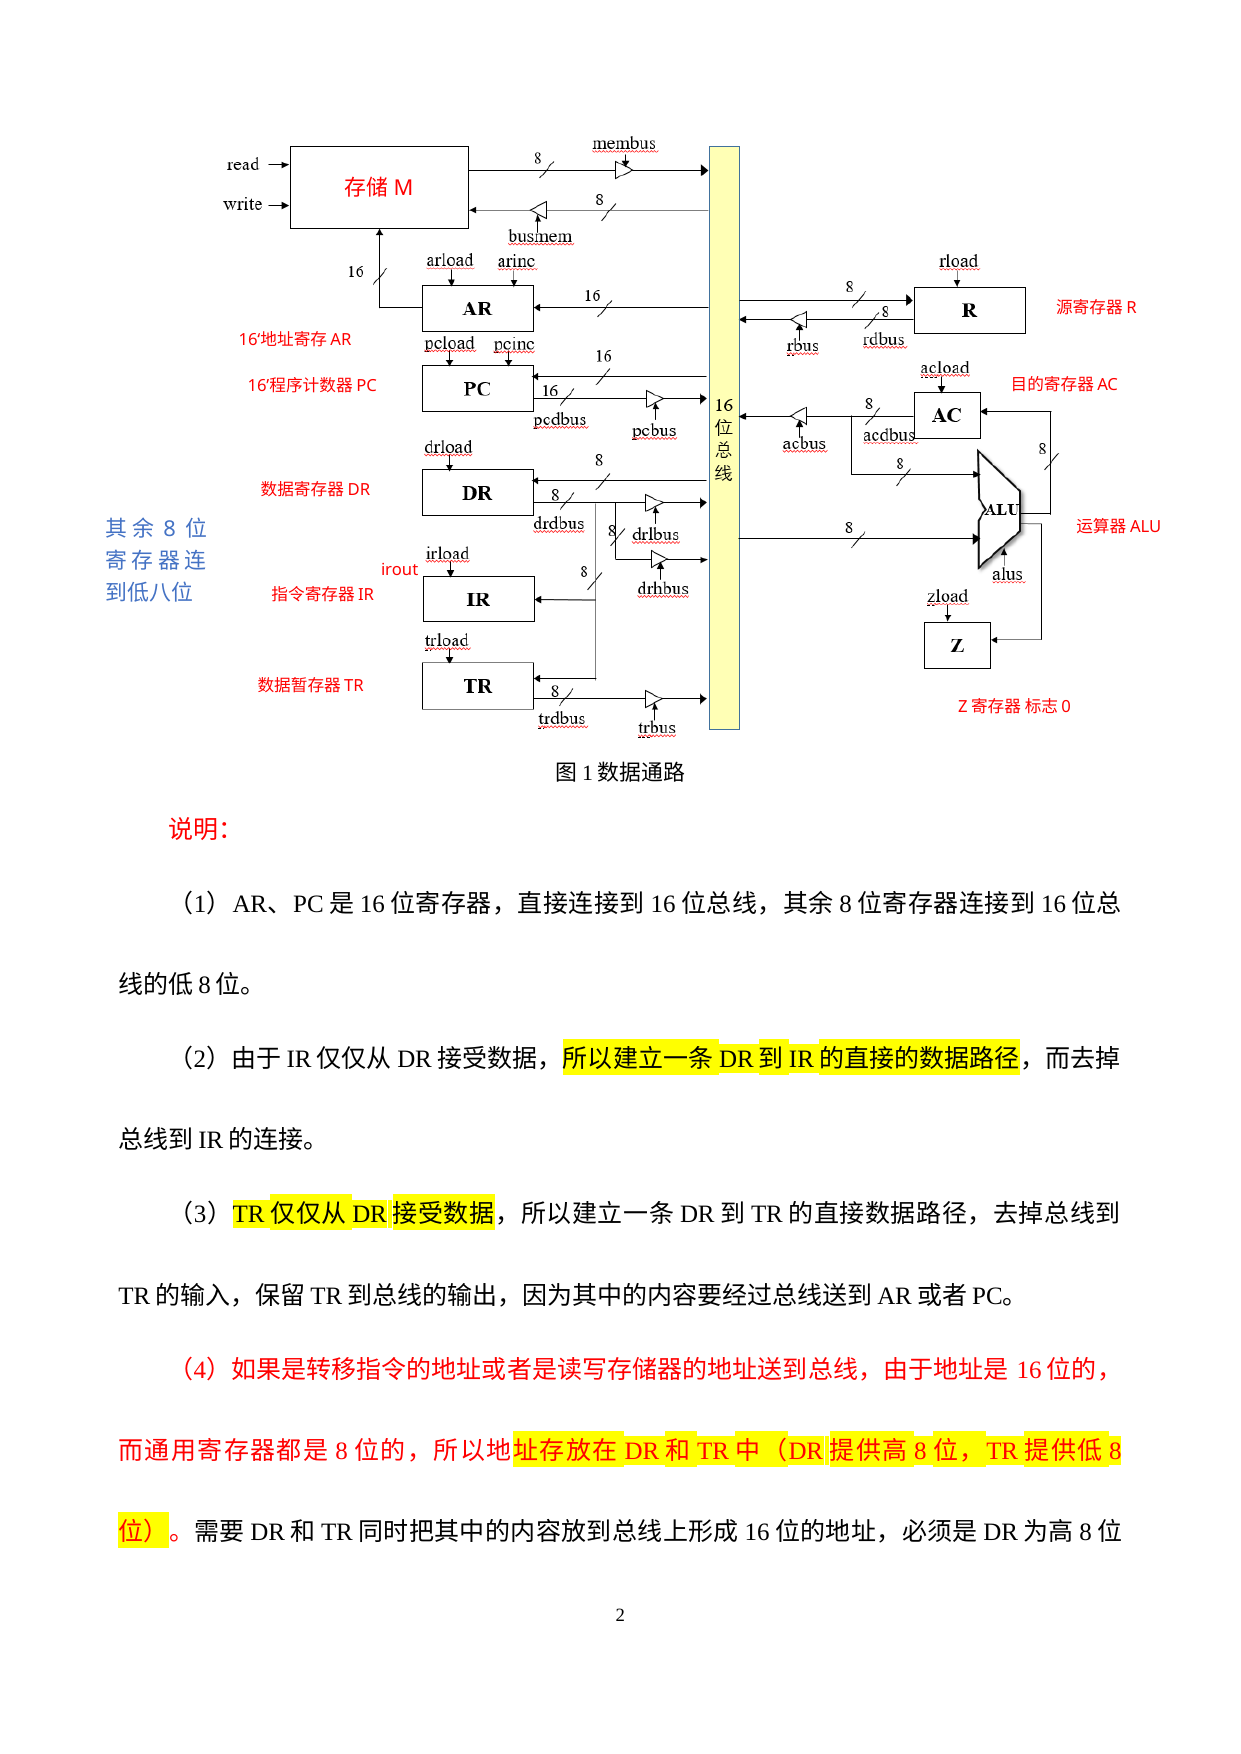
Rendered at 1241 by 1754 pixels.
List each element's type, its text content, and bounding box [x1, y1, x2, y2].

text 说明： [118, 795, 1122, 860]
text （2）由于IR仅仅从DR接受数据，所以建立一条DR到IR的直接的数据路径，而去掉总线到IR的连接。 [118, 1024, 1122, 1171]
text （1）AR、PC是16位寄存器，直接连接到16位总线，其余8位寄存器连接到16位总线的低8位。 [118, 869, 1122, 1015]
text 图1数据通路 [118, 754, 1122, 787]
picture [221, 129, 1063, 744]
text （3）TR仅仅从DR接受数据，所以建立一条DR到TR的直接数据路径，去掉总线到TR的输入，保留TR到总线的输出，因为其中的内容要经过总线送到AR或者PC。 [118, 1179, 1122, 1326]
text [118, 1335, 1122, 1562]
